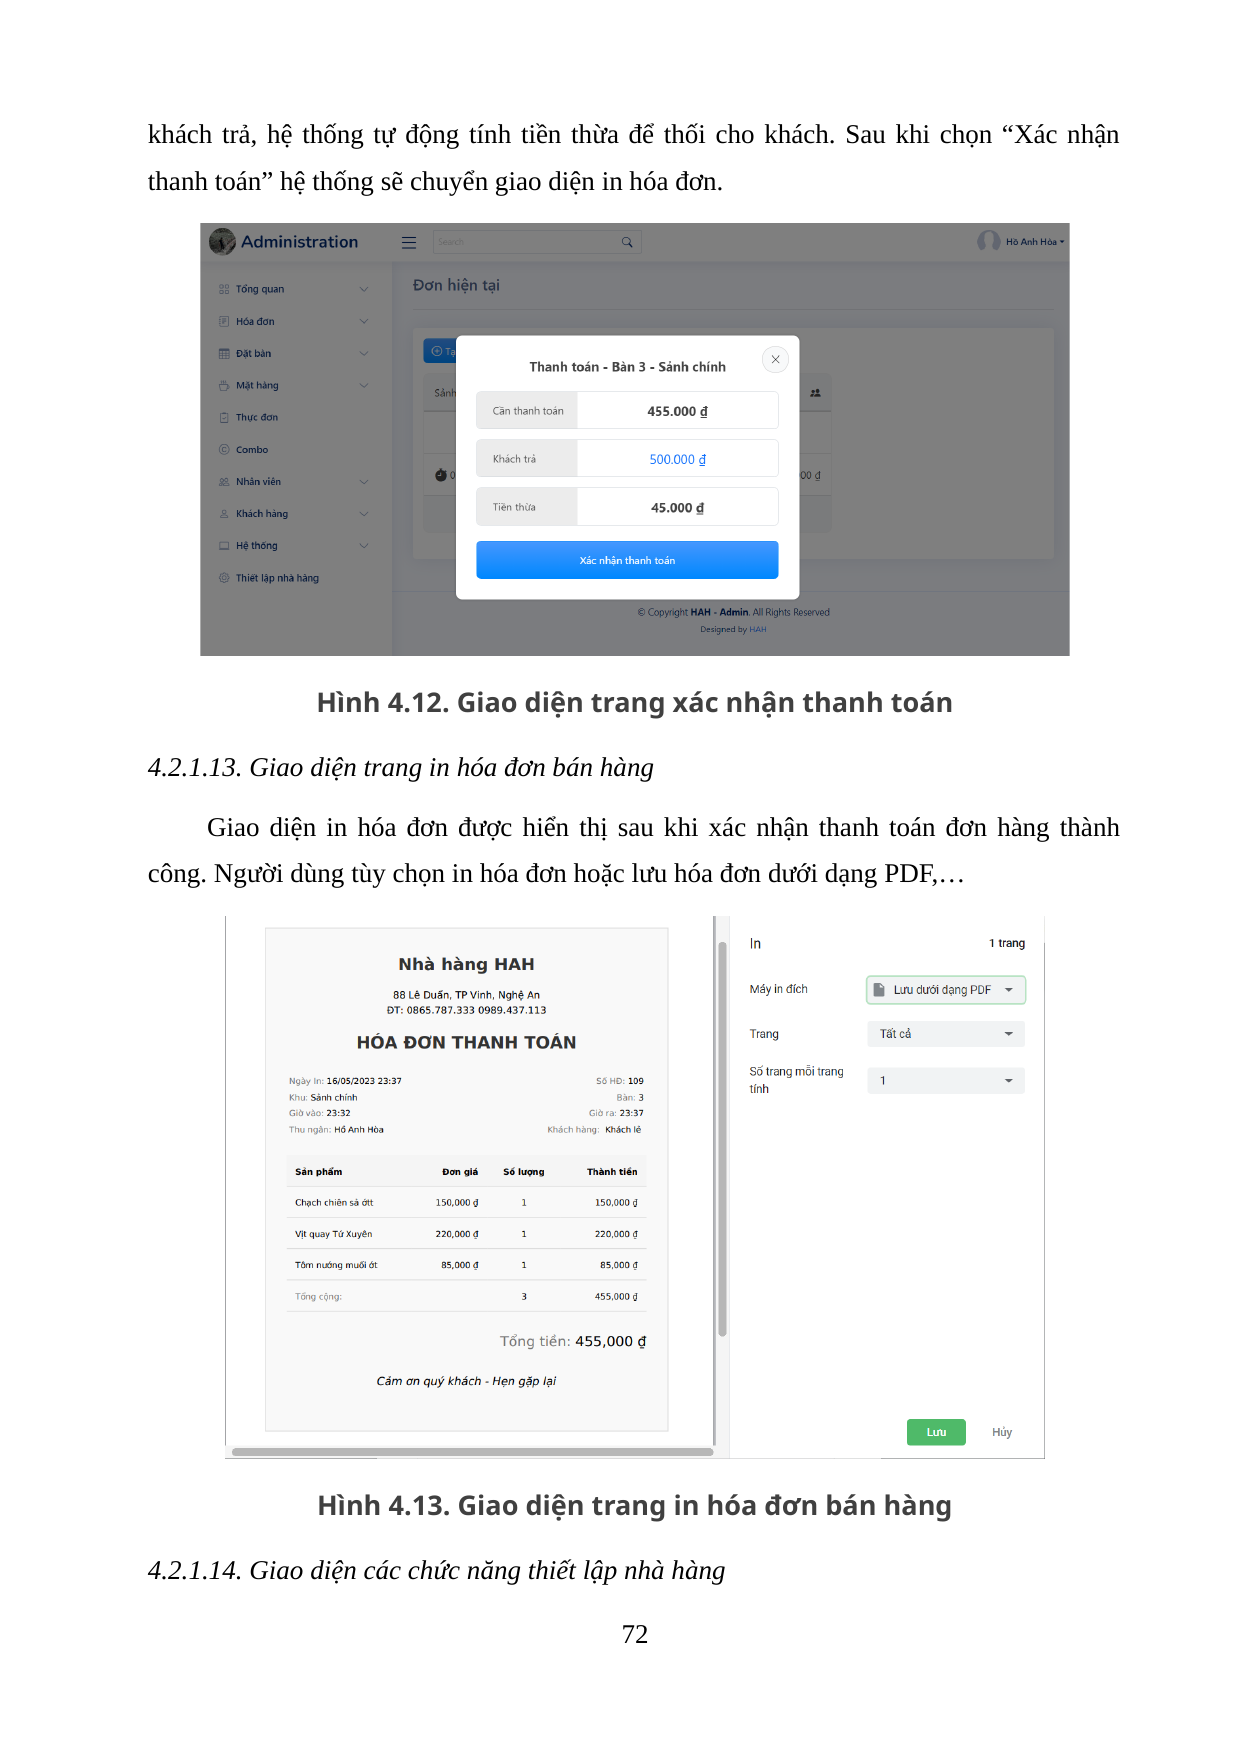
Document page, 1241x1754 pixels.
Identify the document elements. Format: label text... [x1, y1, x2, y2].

text Giao diện in hóa đơn được hiển thị sau khi xác nhận thanh toán đơn hàng thành công. Người dùng tùy chọn in hóa đơn hoặc lưu hóa đơn dưới dạng PDF,… [148, 811, 1122, 888]
picture [225, 916, 1045, 1459]
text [148, 118, 1122, 196]
text 4.2.1.13. Giao diện trang in hóa đơn bán hàng [148, 752, 1122, 783]
text Hình 4.12. Giao diện trang xác nhận thanh toán [148, 684, 1122, 721]
text Hình 4.13. Giao diện trang in hóa đơn bán hàng [148, 1486, 1122, 1523]
picture [200, 223, 1070, 656]
text 4.2.1.14. Giao diện các chức năng thiết lập nhà hàng [148, 1554, 1122, 1585]
